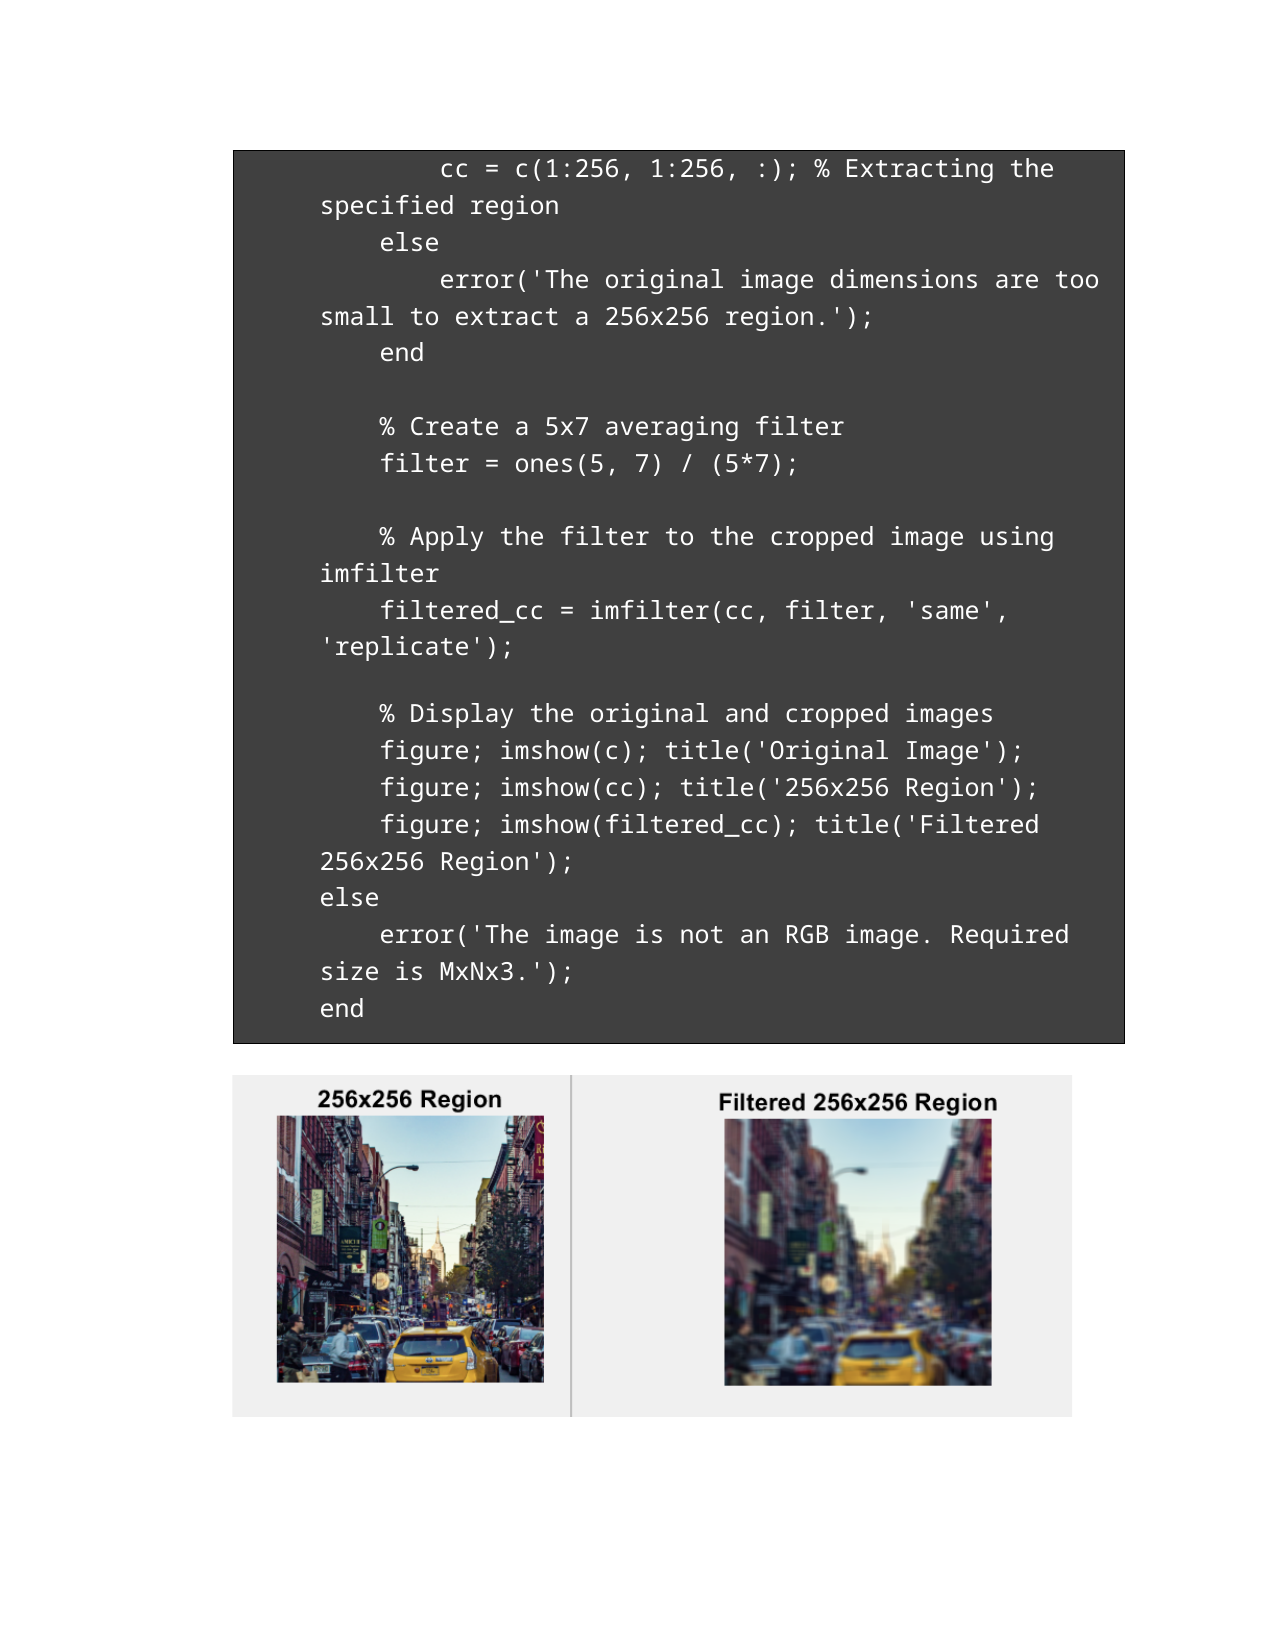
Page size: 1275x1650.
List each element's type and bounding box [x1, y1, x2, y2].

table_header [234, 151, 1124, 1043]
picture [232, 1075, 1073, 1417]
